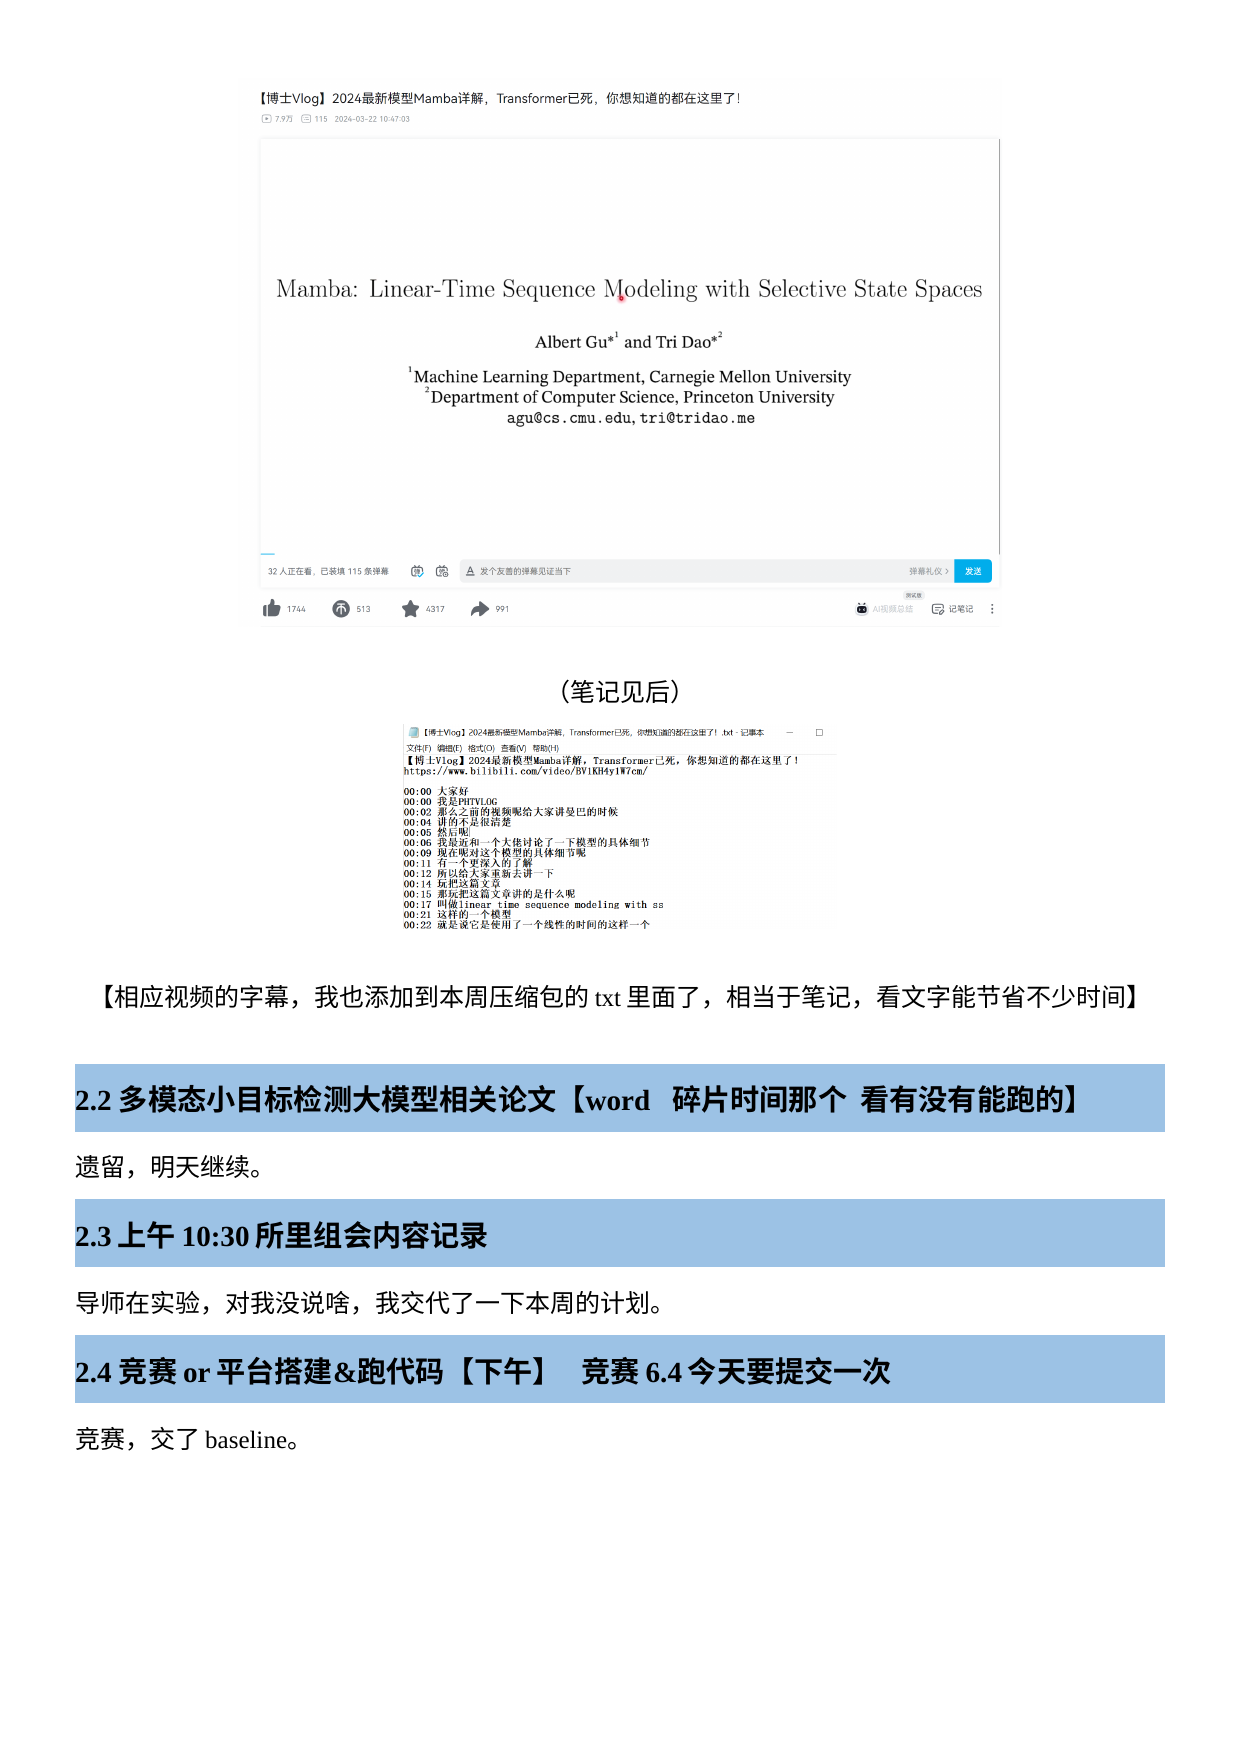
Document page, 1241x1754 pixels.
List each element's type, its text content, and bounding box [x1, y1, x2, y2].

text （笔记见后） [75, 656, 1165, 724]
text 导师在实验，对我没说啥，我交代了一下本周的计划。 [75, 1267, 1165, 1335]
list 2.3上午10:30所里组会内容记录 [75, 1199, 1165, 1267]
picture [403, 724, 837, 929]
picture [237, 78, 1003, 627]
text 竞赛，交了baseline。 [75, 1403, 1165, 1471]
list 2.4 竞赛or平台搭建&跑代码【下午】 竞赛6.4今天要提交一次 [75, 1335, 1165, 1403]
text 【相应视频的字幕，我也添加到本周压缩包的txt里面了，相当于笔记，看文字能节省不少时间】 [75, 962, 1165, 1030]
text 遗留，明天继续。 [75, 1132, 1165, 1199]
list 2.2 多模态小目标检测大模型相关论文【word 碎片时间那个 看有没有能跑的】 [75, 1064, 1165, 1132]
